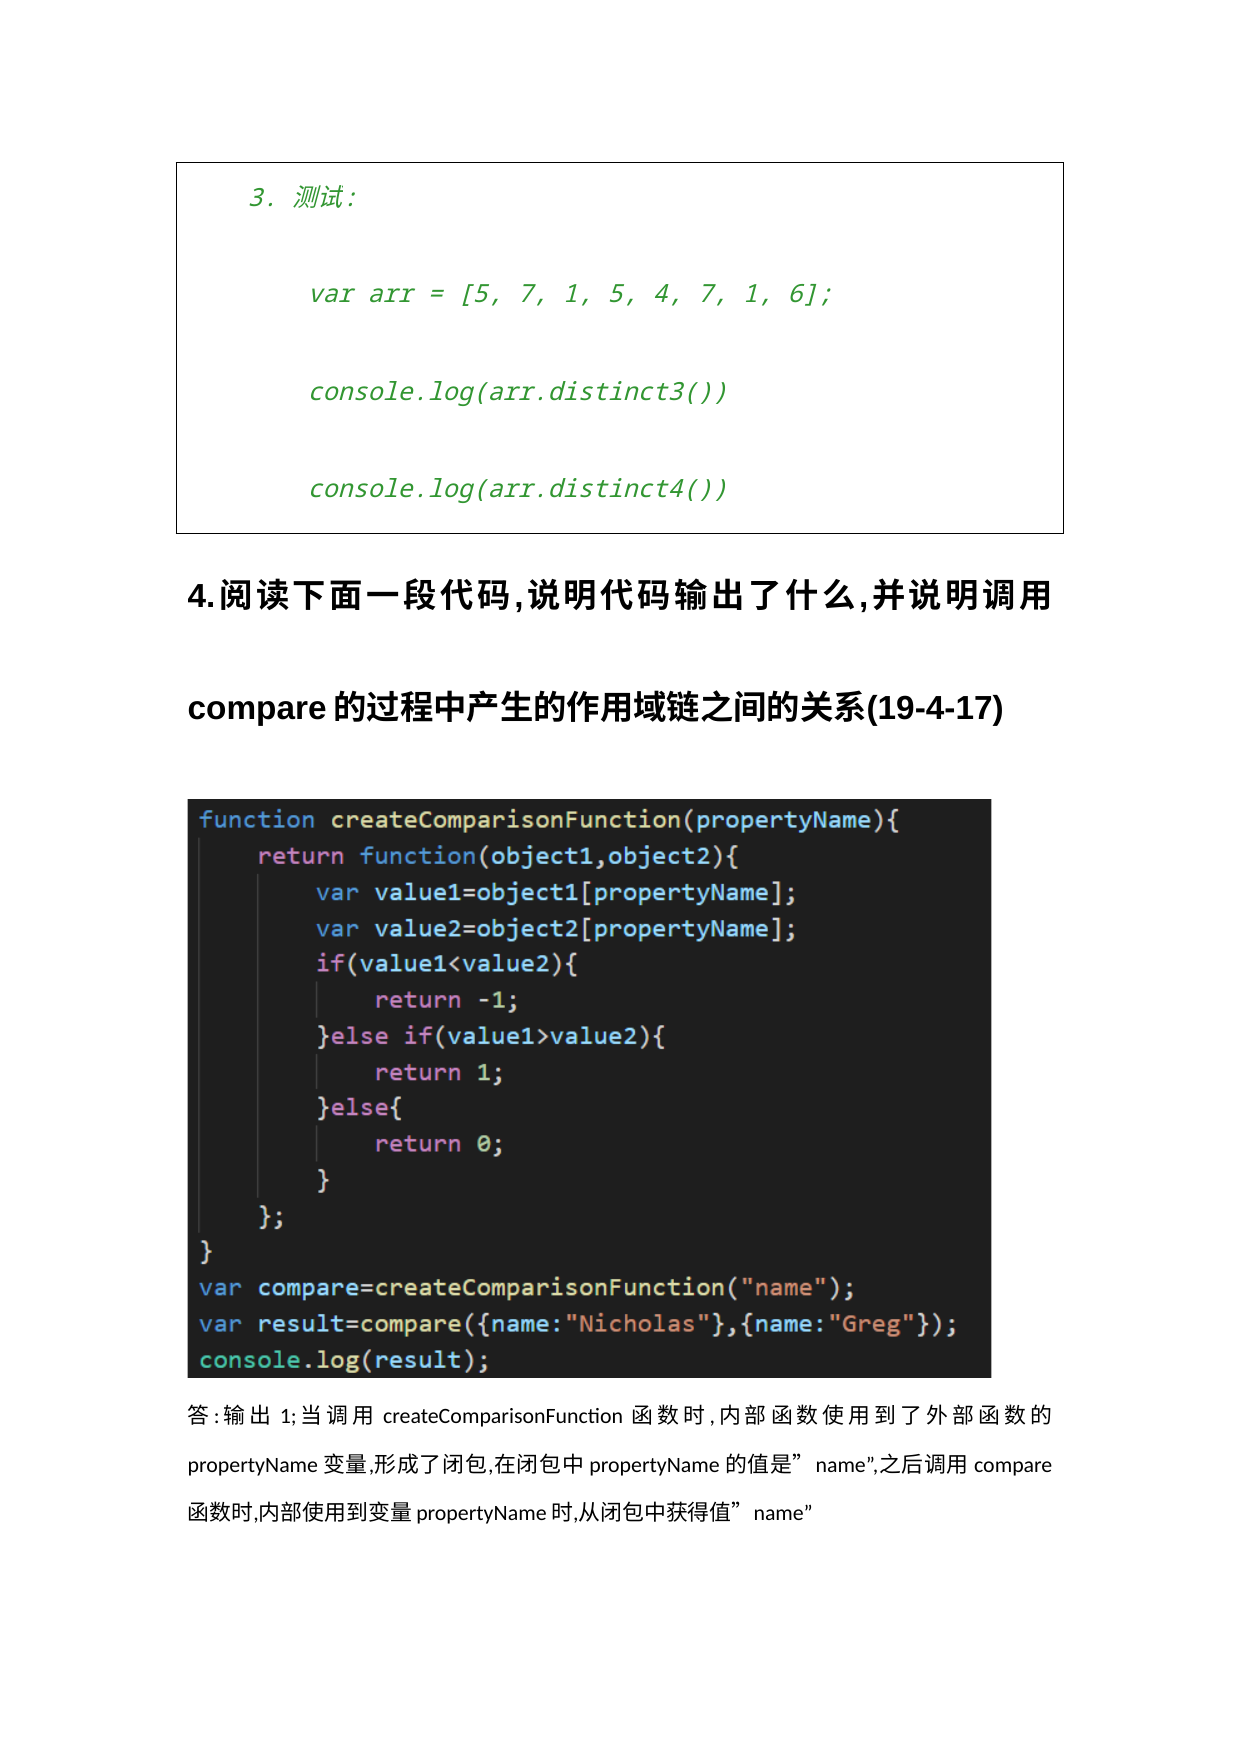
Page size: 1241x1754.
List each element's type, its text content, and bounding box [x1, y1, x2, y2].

subtitle 4.阅读下面一段代码,说明代码输出了什么,并说明调用compare的过程中产生的作用域链之间的关系(19-4-17) [187, 561, 1053, 737]
text 答:输出1;当调用createComparisonFunction函数时,内部函数使用到了外部函数的propertyName变量,形成了闭包,在闭包中propertyName的值是”name”,之后调用compare函数时,内部使用到变量propertyName时,从闭包中获得值”name” [187, 1397, 1053, 1527]
picture [187, 799, 992, 1378]
